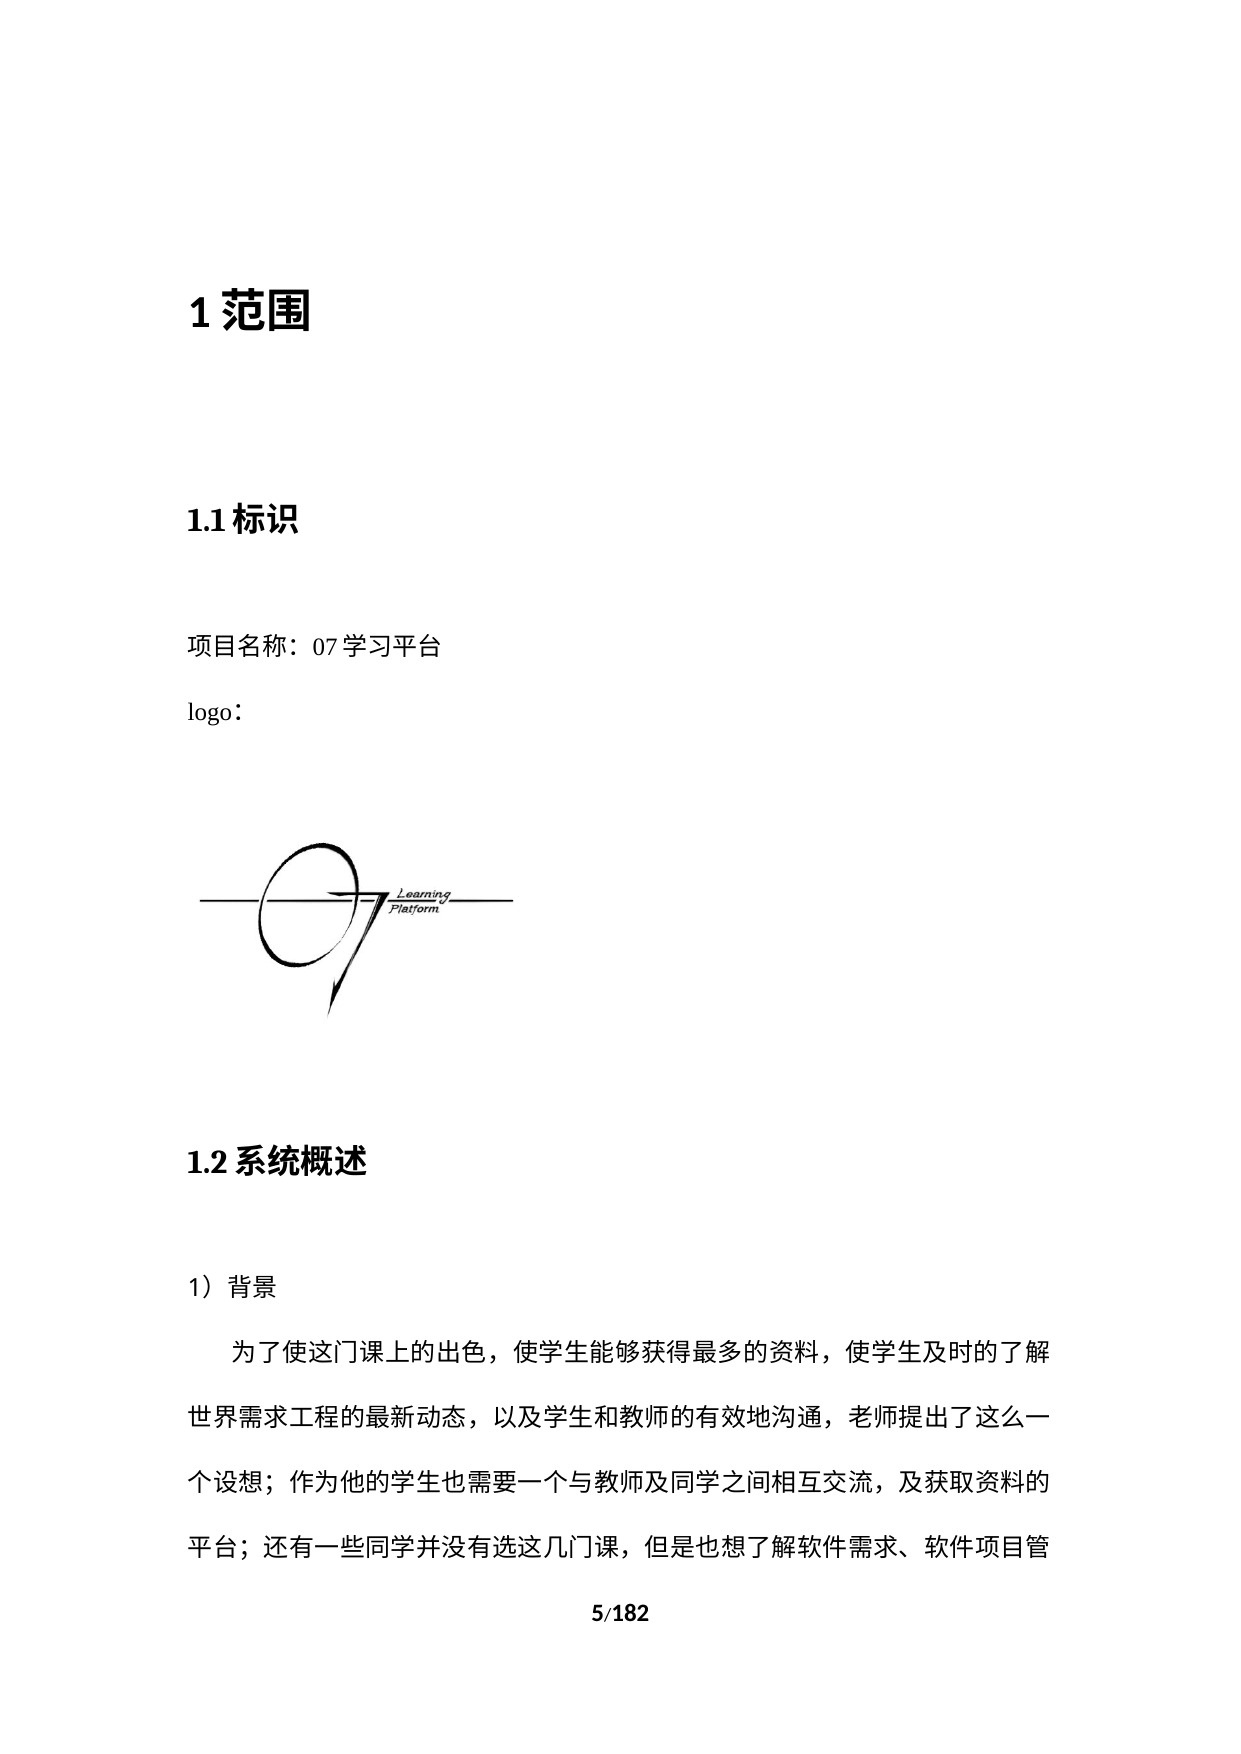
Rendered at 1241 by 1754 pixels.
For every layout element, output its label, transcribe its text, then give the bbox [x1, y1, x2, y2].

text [187, 1318, 1053, 1578]
subtitle 1.1标识 [187, 484, 1053, 549]
text logo： [187, 677, 1053, 742]
picture [187, 741, 519, 1073]
subtitle 1.2系统概述 [187, 1126, 1053, 1191]
text 1）背景 [187, 1253, 1053, 1318]
text 项目名称：07学习平台 [187, 612, 1053, 677]
subtitle 1范围 [187, 259, 1053, 356]
